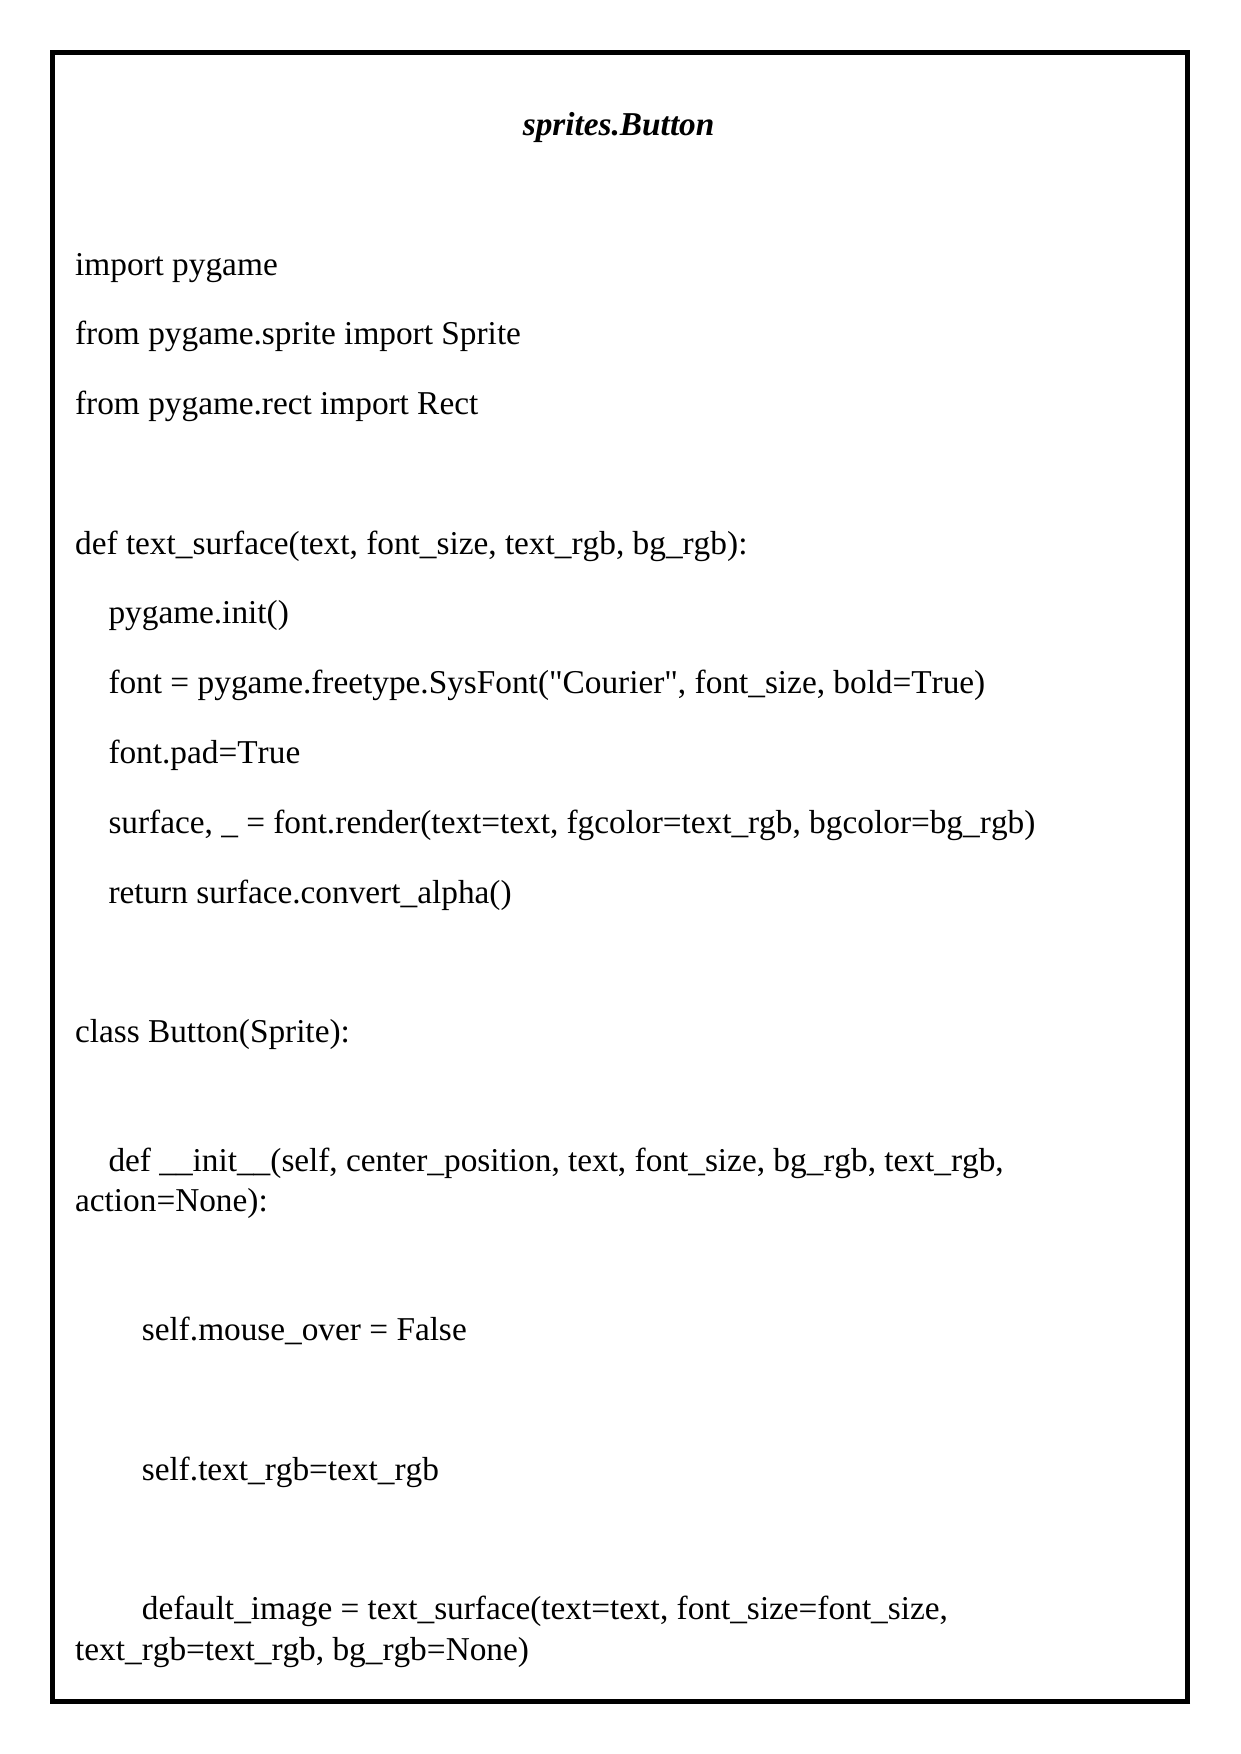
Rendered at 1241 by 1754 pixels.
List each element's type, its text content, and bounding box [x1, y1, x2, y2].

list surface, _ = font.render(text=text, fgcolor=text_rgb, bgcolor=bg_rgb) [75, 802, 1165, 840]
list class Button(Sprite): [75, 1011, 1165, 1050]
list import pygame [75, 244, 1165, 282]
list default_image = text_surface(text=text, font_size=font_size, text_rgb=text_rgb, bg_rgb=None) [75, 1588, 1165, 1667]
list from pygame.rect import Rect [75, 383, 1165, 422]
list from pygame.sprite import Sprite [75, 313, 1165, 352]
list self.text_rgb=text_rgb [75, 1449, 1165, 1487]
list return surface.convert_alpha() [75, 872, 1165, 910]
list pygame.init() [75, 593, 1165, 631]
list def __init__(self, center_position, text, font_size, bg_rgb, text_rgb, action=None): [75, 1140, 1165, 1219]
list def text_surface(text, font_size, text_rgb, bg_rgb): [75, 523, 1165, 561]
list self.mouse_over = False [75, 1309, 1165, 1348]
list font.pad=True [75, 732, 1165, 771]
list font = pygame.freetype.SysFont("Courier", font_size, bold=True) [75, 662, 1165, 701]
list sprites.Button [75, 104, 1165, 142]
